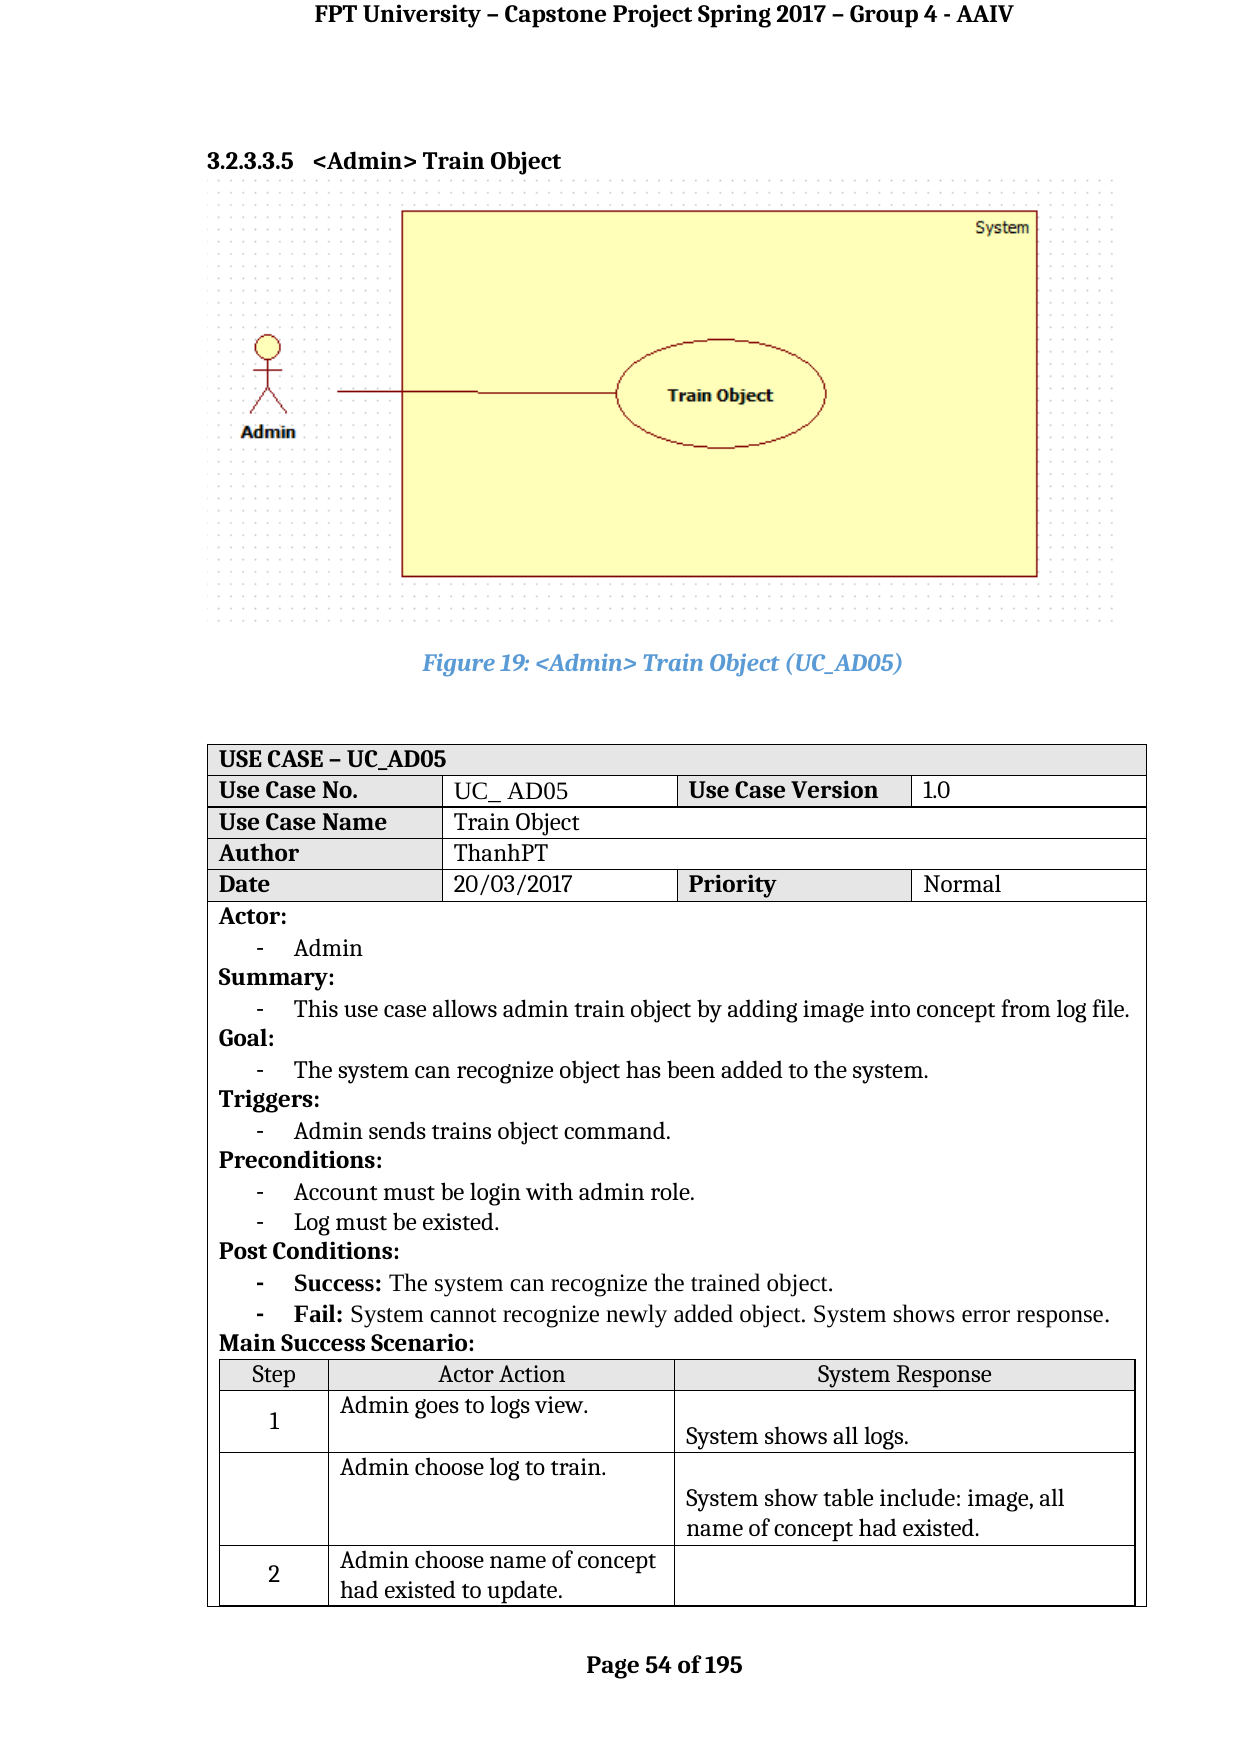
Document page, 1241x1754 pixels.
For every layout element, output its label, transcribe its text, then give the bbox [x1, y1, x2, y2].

table_cell Normal [912, 870, 1146, 901]
picture [207, 177, 1122, 631]
table_cell Use Case Name [208, 808, 442, 838]
table_cell Train Object [443, 808, 1146, 838]
text Figure 19: <Admin> Train Object (UC_AD05) [207, 649, 1122, 678]
subtitle <Admin> Train Object [207, 147, 1122, 176]
table_cell 20/03/2017 [443, 870, 677, 901]
table_cell Priority [678, 870, 911, 901]
table_cell ThanhPT [443, 839, 1146, 869]
table_cell Use Case No. [208, 776, 442, 806]
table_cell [208, 902, 1146, 1606]
table_header USE CASE – UC_AD05 [208, 745, 1146, 775]
table_cell 1.0 [912, 776, 1146, 806]
table_cell Author [208, 839, 442, 869]
table_cell Use Case Version [678, 776, 911, 806]
table_cell UC_ AD05 [443, 776, 677, 806]
table_cell Date [208, 870, 442, 901]
